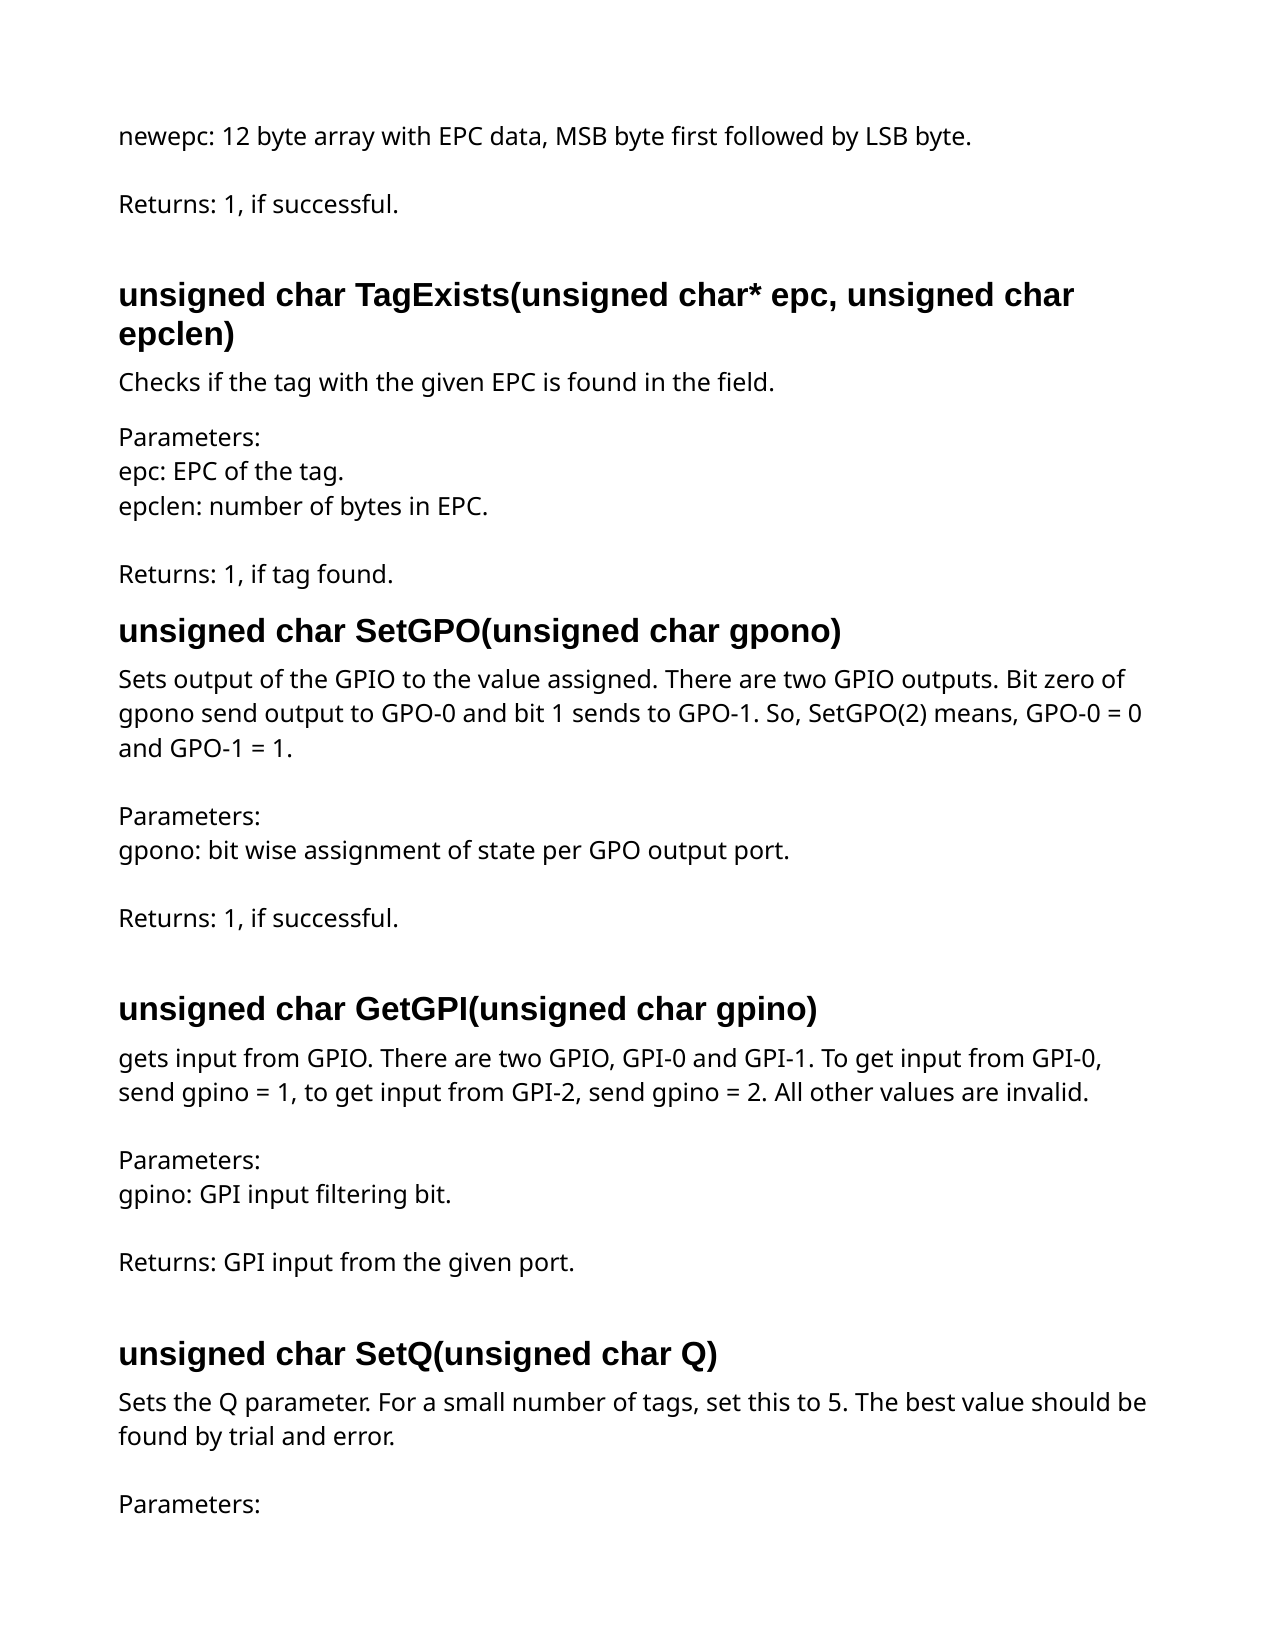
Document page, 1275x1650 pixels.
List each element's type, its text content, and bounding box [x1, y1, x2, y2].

subtitle unsigned char SetQ(unsigned char Q) [118, 1334, 1157, 1372]
text Returns: 1, if successful. [118, 186, 1157, 220]
text Parameters: [118, 420, 1157, 454]
list Parameters: [118, 1143, 1157, 1177]
list Sets the Q parameter. For a small number of tags, set this to 5. The best value should be found by trial and error. [118, 1385, 1157, 1453]
list Returns: 1, if successful. [118, 901, 1157, 934]
list gpono: bit wise assignment of state per GPO output port. [118, 832, 1157, 866]
subtitle unsigned char SetGPO(unsigned char gpono) [118, 611, 1157, 649]
list Sets output of the GPIO to the value assigned. There are two GPIO outputs. Bit zero of gpono send output to GPO-0 and bit 1 sends to GPO-1. So, SetGPO(2) means, GPO-0 = 0 and GPO-1 = 1. [118, 662, 1157, 764]
text Returns: 1, if tag found. [118, 556, 1157, 590]
text epc: EPC of the tag. [118, 454, 1157, 488]
text newepc: 12 byte array with EPC data, MSB byte first followed by LSB byte. [118, 118, 1157, 152]
list Parameters: [118, 798, 1157, 832]
subtitle unsigned char TagExists(unsigned char* epc, unsigned char epclen) [118, 275, 1157, 352]
list gpino: GPI input filtering bit. [118, 1177, 1157, 1211]
text epclen: number of bytes in EPC. [118, 488, 1157, 522]
subtitle unsigned char GetGPI(unsigned char gpino) [118, 989, 1157, 1028]
list Returns: GPI input from the given port. [118, 1245, 1157, 1279]
list gets input from GPIO. There are two GPIO, GPI-0 and GPI-1. To get input from GPI-0, send gpino = 1, to get input from GPI-2, send gpino = 2. All other values are invalid. [118, 1040, 1157, 1108]
text Checks if the tag with the given EPC is found in the field. [118, 364, 1157, 399]
list Parameters: [118, 1487, 1157, 1521]
